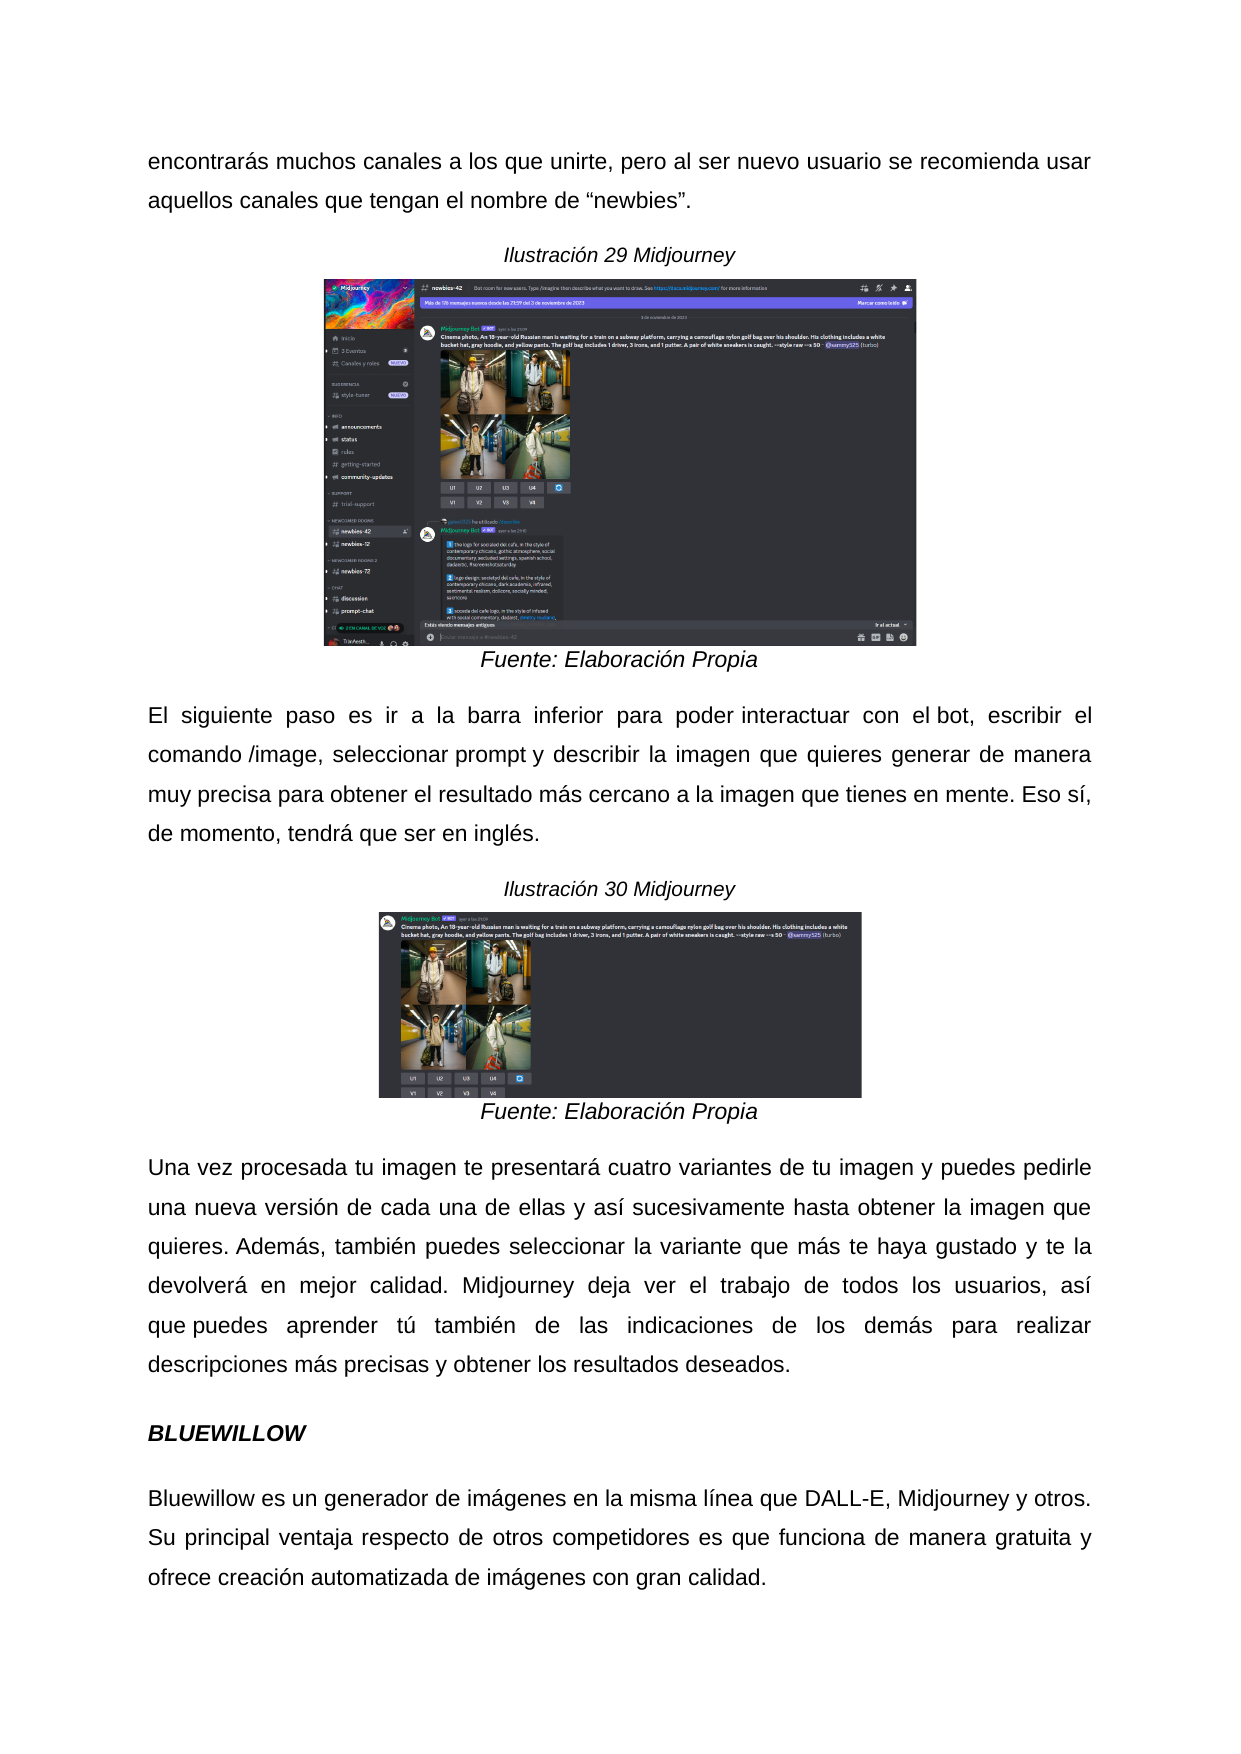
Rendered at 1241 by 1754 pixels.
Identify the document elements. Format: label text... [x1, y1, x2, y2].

text Una vez procesada tu imagen te presentará cuatro variantes de tu imagen y puedes pedirle una nueva versión de cada una de ellas y así sucesivamente hasta obtener la imagen que quieres. Además, también puedes seleccionar la variante que más te haya gustado y te la devolverá en mejor calidad. Midjourney deja ver el trabajo de todos los usuarios, así que puedes aprender tú también de las indicaciones de los demás para realizar descripciones más precisas y obtener los resultados deseados. [148, 1154, 1092, 1378]
subtitle BLUEWILLOW [148, 1420, 1092, 1446]
text Fuente: Elaboración Propia [148, 1098, 1092, 1124]
text Bluewillow es un generador de imágenes en la misma línea que DALL-E, Midjourney y otros. Su principal ventaja respecto de otros competidores es que funciona de manera gratuita y ofrece creación automatizada de imágenes con gran calidad. [148, 1484, 1092, 1590]
text Fuente: Elaboración Propia [148, 646, 1092, 672]
picture [378, 912, 862, 1098]
text El siguiente paso es ir a la barra inferior para poder interactuar con el bot, escribir el comando /image, seleccionar prompt y describir la imagen que quieres generar de manera muy precisa para obtener el resultado más cercano a la imagen que tienes en mente. Eso sí, de momento, tendrá que ser en inglés. [148, 702, 1092, 847]
picture [323, 279, 917, 646]
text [148, 148, 1092, 213]
